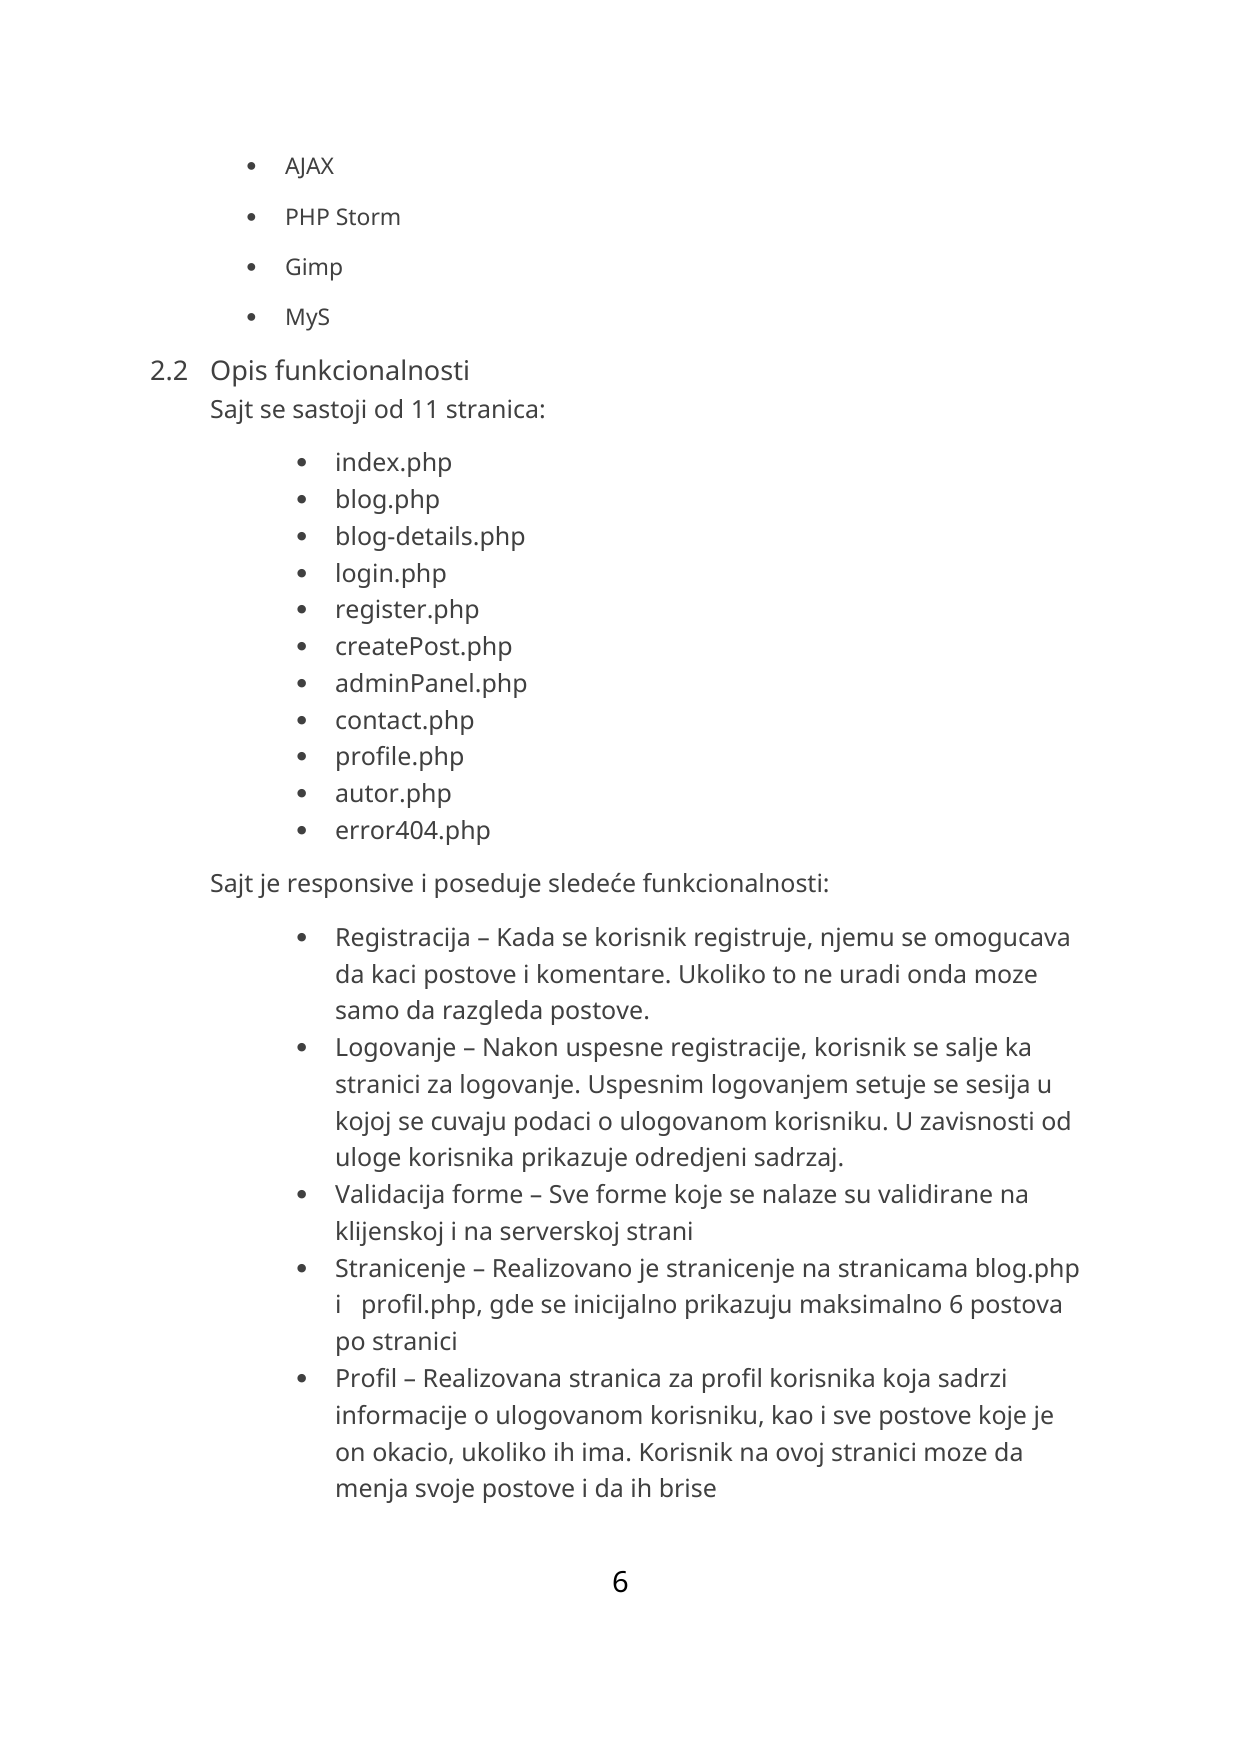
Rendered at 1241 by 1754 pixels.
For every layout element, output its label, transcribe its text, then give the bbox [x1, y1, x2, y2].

list createPost.php [297, 629, 1090, 663]
list index.php [297, 445, 1090, 479]
list adminPanel.php [297, 666, 1090, 699]
list Logovanje – Nakon uspesne registracije, korisnik se salje ka stranici za logovanje. Uspesnim logovanjem setuje se sesija u kojoj se cuvaju podaci o ulogovanom korisniku. U zavisnosti od uloge korisnika prikazuje odredjeni sadrzaj. [297, 1030, 1090, 1174]
list Registracija – Kada se korisnik registruje, njemu se omogucava da kaci postove i komentare. Ukoliko to ne uradi onda moze samo da razgleda postove. [297, 919, 1090, 1027]
text Sajt je responsive i poseduje sledeće funkcionalnosti: [210, 866, 1090, 900]
subtitle Opis funkcionalnosti [150, 352, 1090, 388]
list PHP Storm [247, 200, 1090, 232]
list blog-details.php [297, 518, 1090, 552]
list login.php [297, 555, 1090, 589]
list AJAX [247, 150, 1090, 181]
list register.php [297, 592, 1090, 626]
list error404.php [297, 813, 1090, 847]
list Gimp [247, 251, 1090, 282]
list contact.php [297, 702, 1090, 736]
list Profil – Realizovana stranica za profil korisnika koja sadrzi informacije o ulogovanom korisniku, kao i sve postove koje je on okacio, ukoliko ih ima. Korisnik na ovoj stranici moze da menja svoje postove i da ih brise [297, 1361, 1090, 1505]
list autor.php [297, 776, 1090, 810]
list Validacija forme – Sve forme koje se nalaze su validirane na klijenskoj i na serverskoj strani [297, 1177, 1090, 1248]
text Sajt se sastoji od 11 stranica: [210, 391, 1090, 426]
list profile.php [297, 739, 1090, 773]
list Stranicenje – Realizovano je stranicenje na stranicama blog.php i profil.php, gde se inicijalno prikazuju maksimalno 6 postova po stranici [297, 1250, 1090, 1358]
list blog.php [297, 482, 1090, 516]
list MyS [247, 301, 1090, 332]
